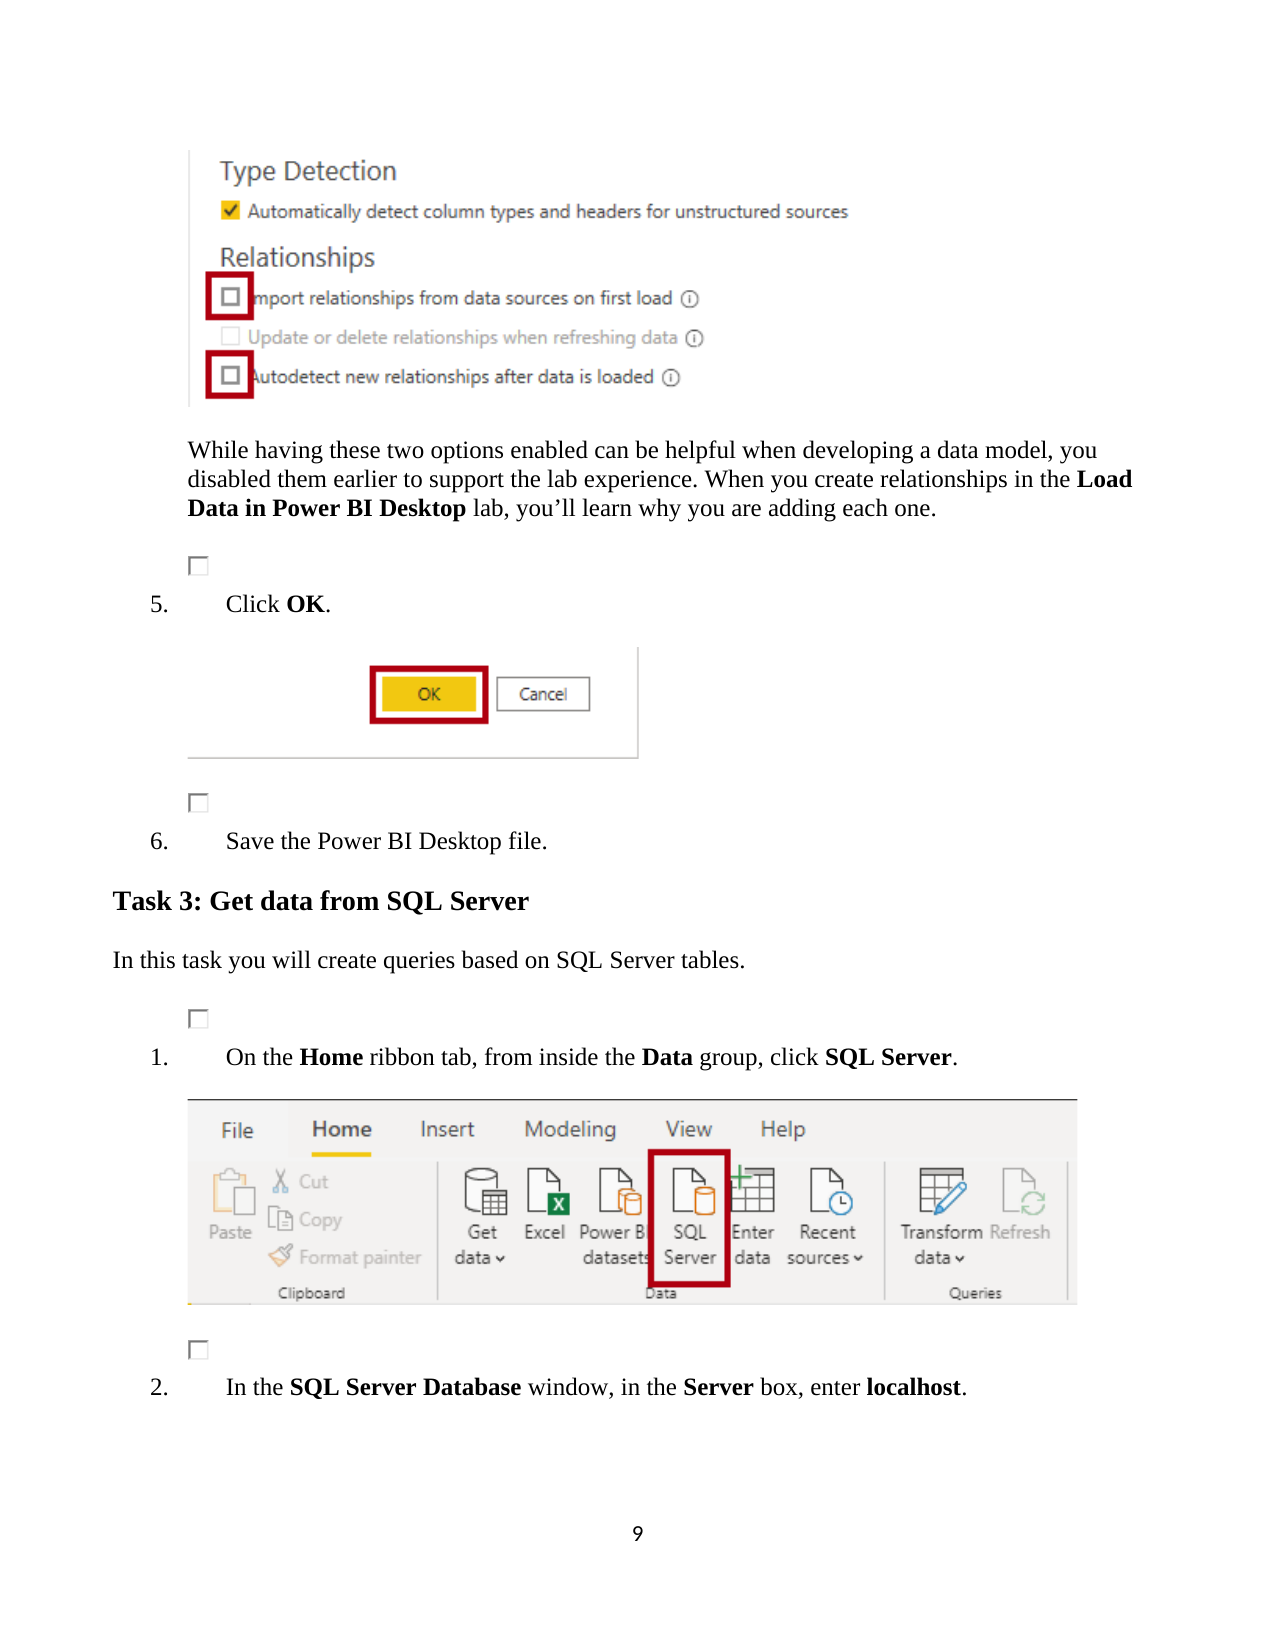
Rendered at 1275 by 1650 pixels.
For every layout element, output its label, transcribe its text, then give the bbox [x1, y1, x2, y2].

list Click OK. [150, 551, 1162, 618]
picture [187, 1099, 1078, 1305]
text While having these two options enabled can be helpful when developing a data model, you disabled them earlier to support the lab experience. When you create relationships in the Load Data in Power BI Desktop lab, you’ll learn why you are adding each one. [187, 435, 1162, 522]
list In the SQL Server Database window, in the Server box, enter localhost. [150, 1334, 1162, 1401]
list Save the Power BI Desktop file. [150, 788, 1162, 855]
text Task 3: Get data from SQL Server [112, 884, 1162, 916]
text In this task you will create queries based on SQL Server tables. [112, 946, 1162, 974]
list On the Home ribbon tab, from inside the Data group, click SQL Server. [150, 1003, 1162, 1071]
picture [187, 150, 897, 407]
picture [187, 647, 639, 759]
